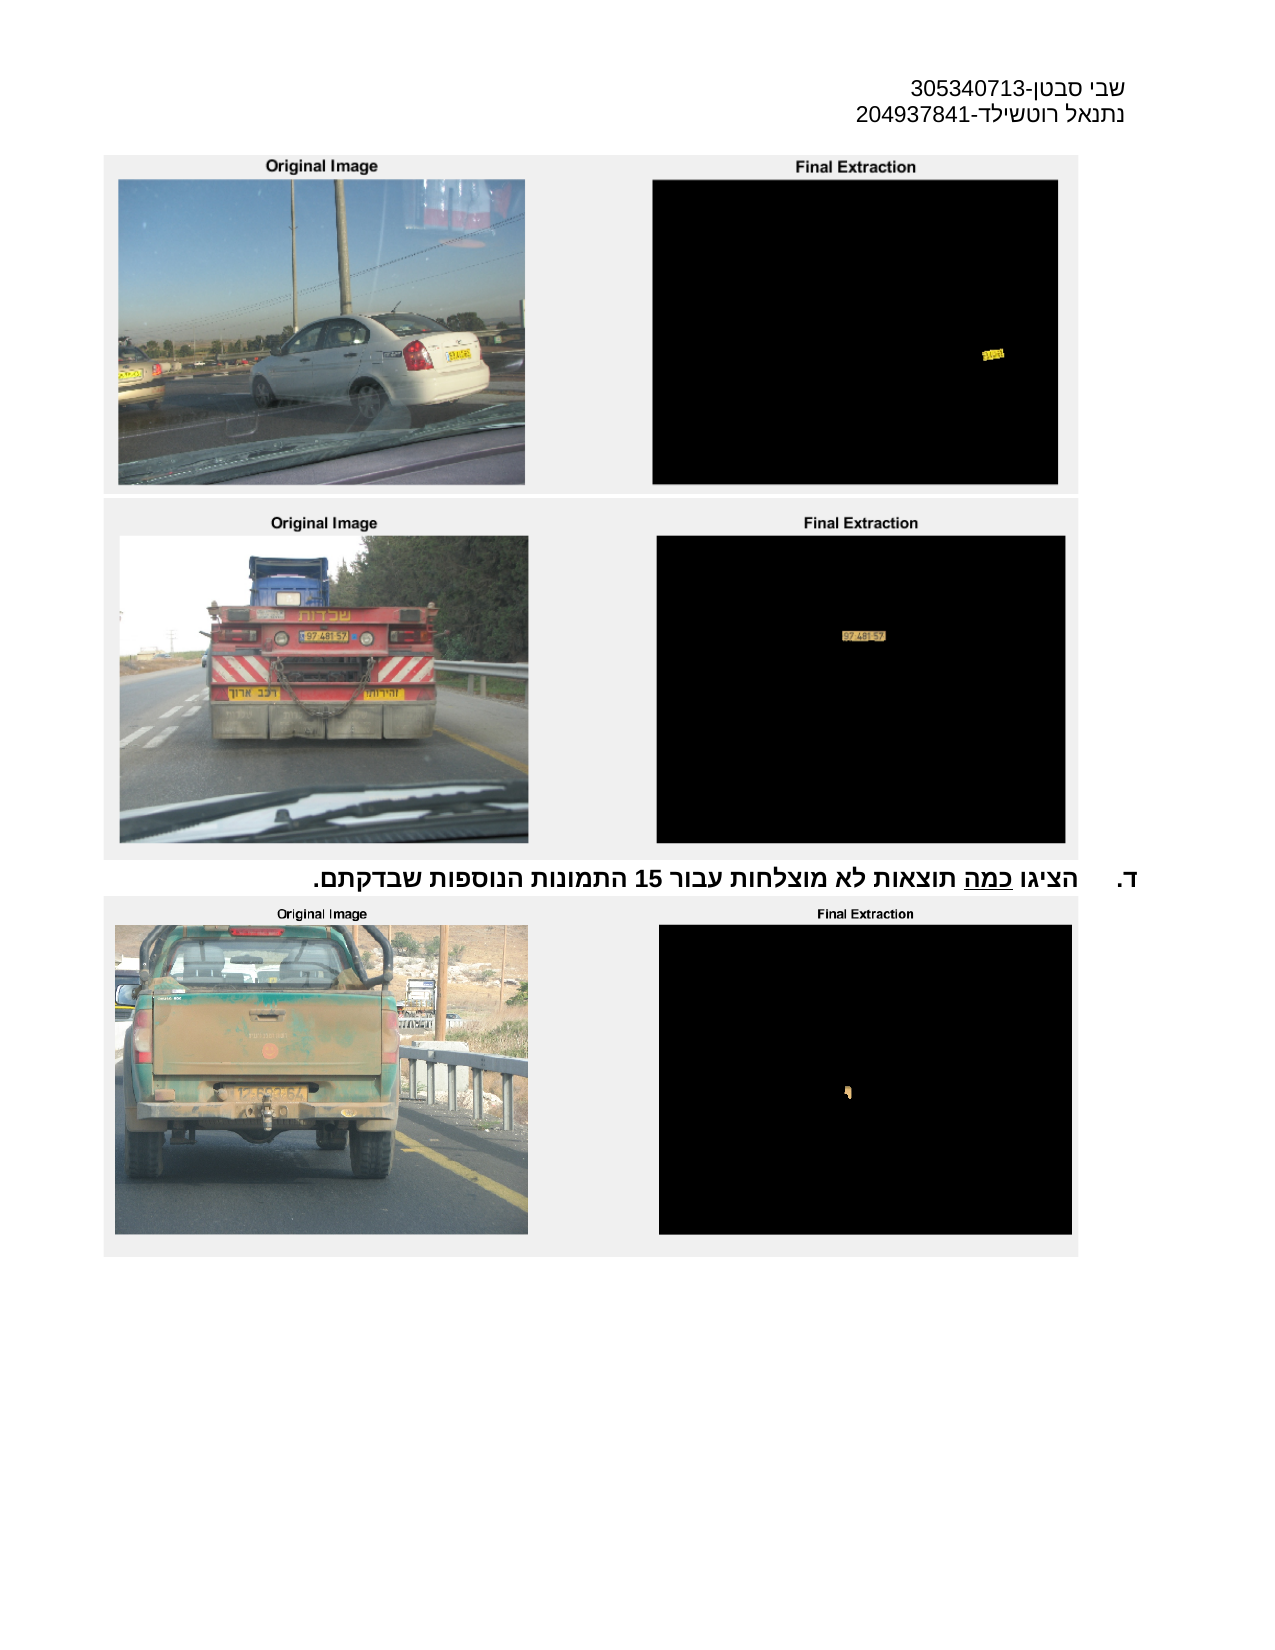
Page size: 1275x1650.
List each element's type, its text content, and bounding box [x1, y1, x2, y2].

list הציגו כמה תוצאות לא מוצלחות עבור 15 התמונות הנוספות שבדקתם. [150, 864, 1116, 892]
picture [103, 155, 1079, 494]
picture [103, 896, 1079, 1257]
picture [103, 498, 1079, 860]
